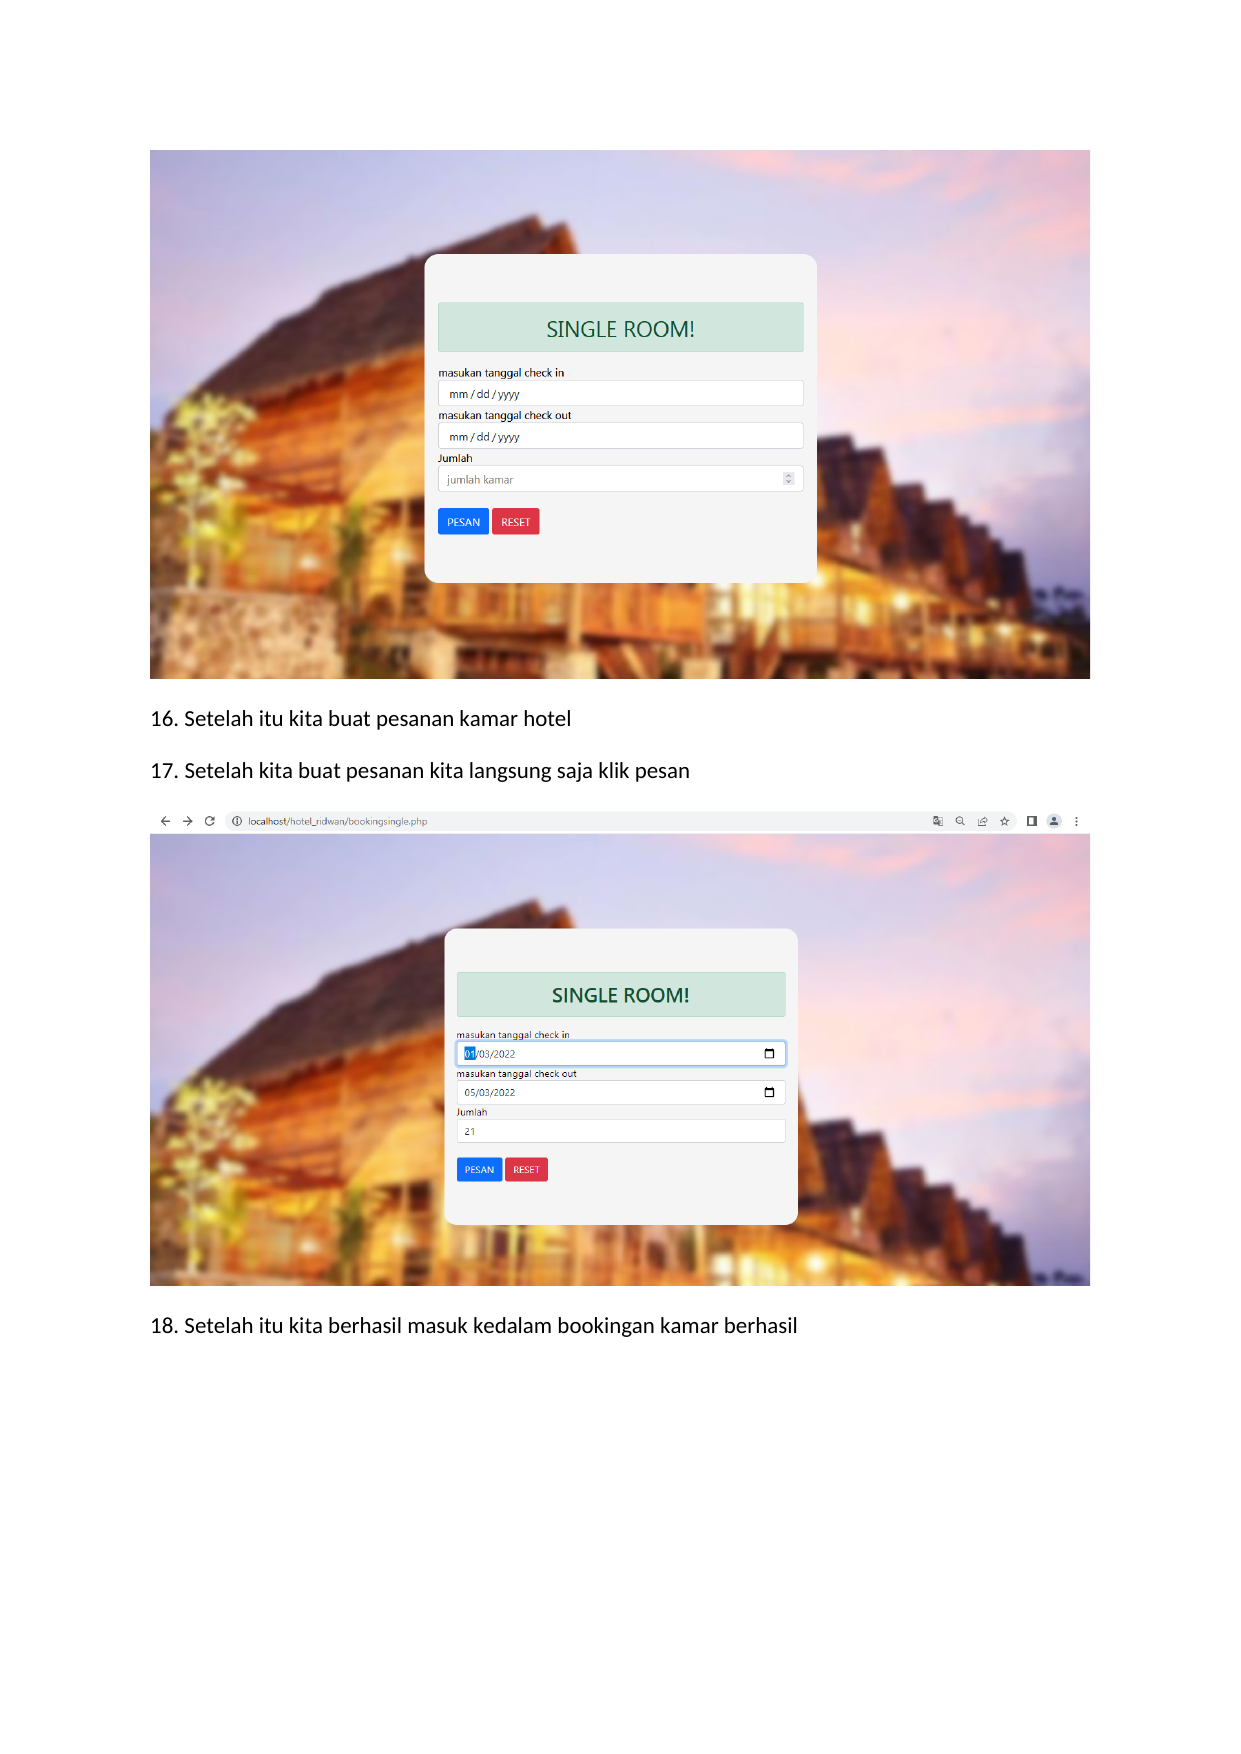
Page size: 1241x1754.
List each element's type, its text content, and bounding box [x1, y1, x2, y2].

picture [150, 150, 1091, 679]
text 18. Setelah itu kita berhasil masuk kedalam bookingan kamar berhasil [150, 1311, 1090, 1339]
text 17. Setelah kita buat pesanan kita langsung saja klik pesan [150, 757, 1090, 785]
picture [150, 809, 1091, 1286]
text 16. Setelah itu kita buat pesanan kamar hotel [150, 704, 1090, 732]
